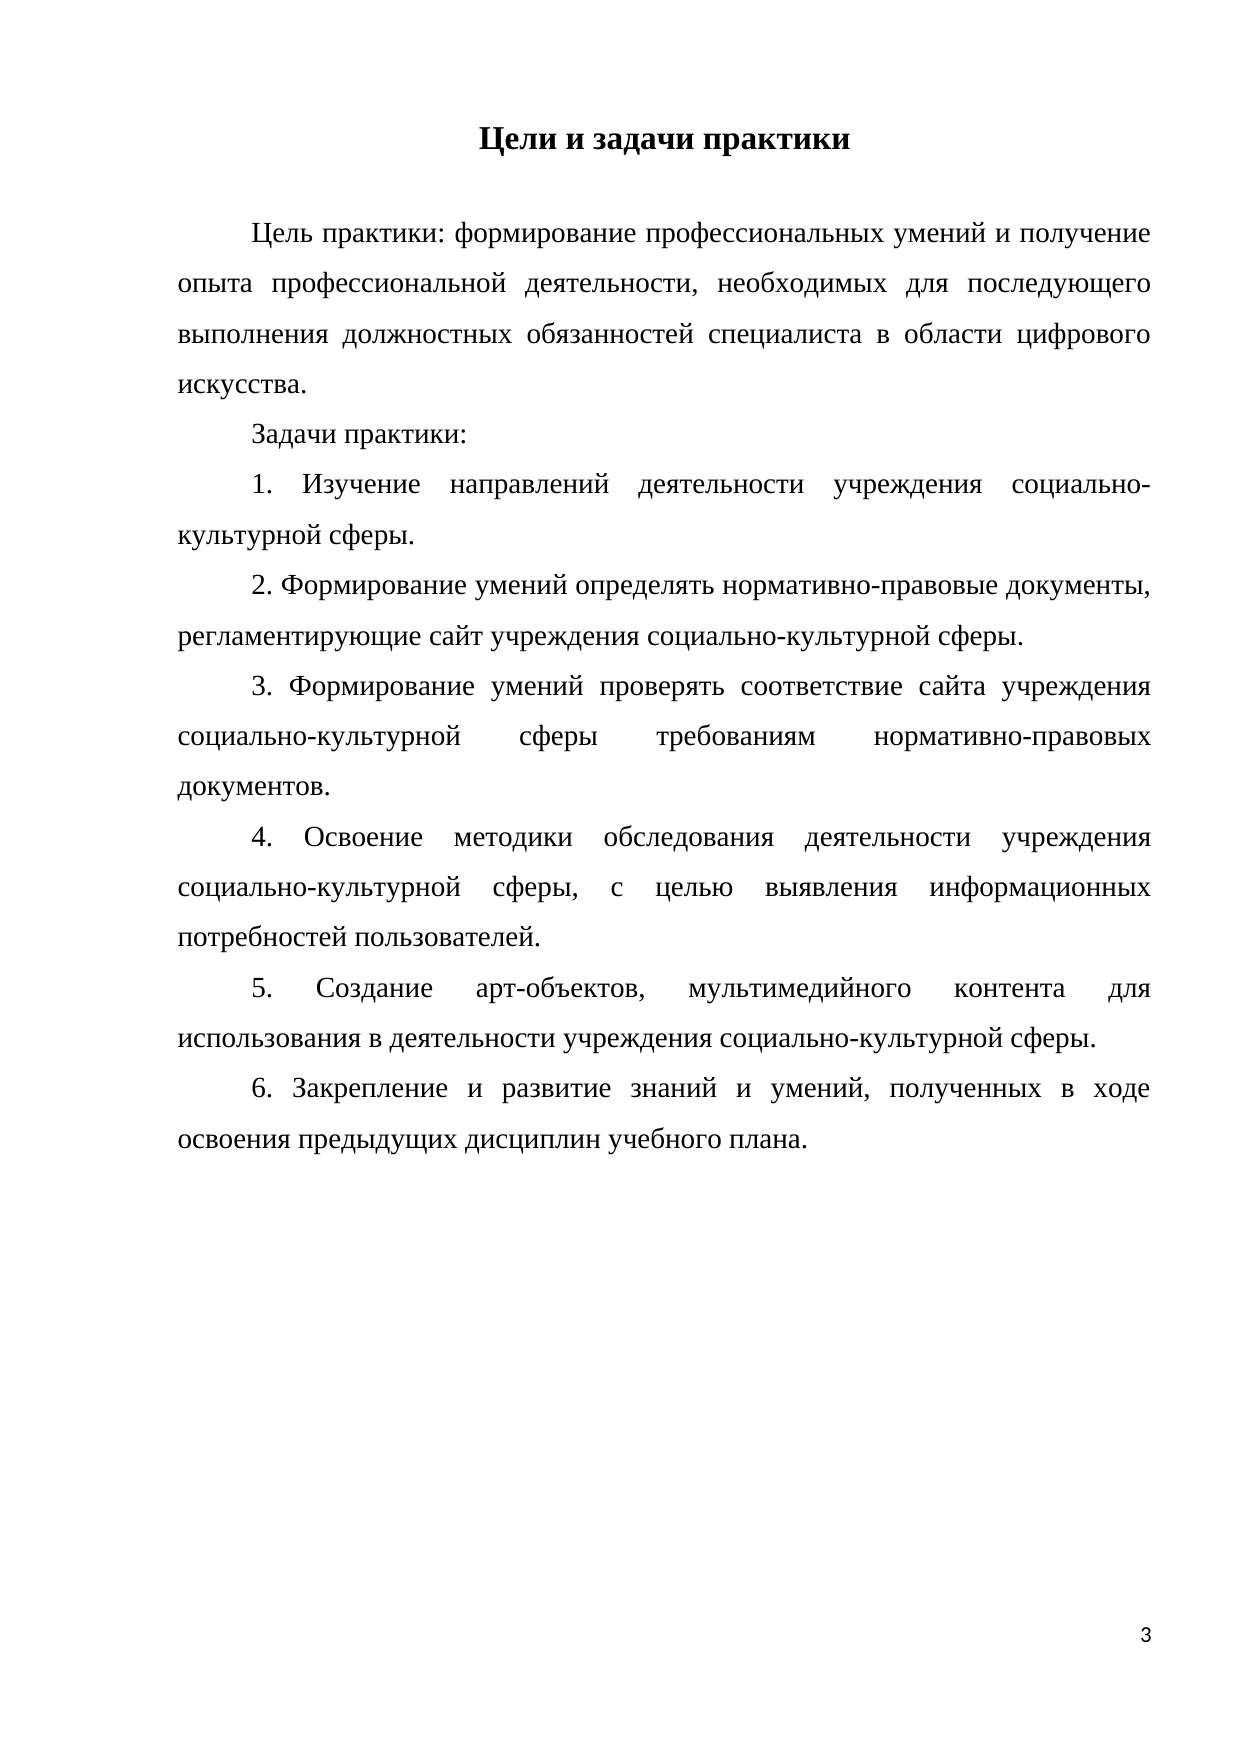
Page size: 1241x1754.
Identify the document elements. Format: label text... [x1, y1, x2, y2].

text Задачи практики: [177, 416, 1152, 450]
text 1. Изучение направлений деятельности учреждения социально-культурной сферы. [177, 467, 1152, 551]
text Цель практики: формирование профессиональных умений и получение опыта профессиональной деятельности, необходимых для последующего выполнения должностных обязанностей специалиста в области цифрового искусства. [177, 215, 1152, 399]
subtitle Цели и задачи практики [177, 118, 1152, 156]
text 4. Освоение методики обследования деятельности учреждения социально-культурной сферы, с целью выявления информационных потребностей пользователей. [177, 819, 1152, 953]
text 6. Закрепление и развитие знаний и умений, полученных в ходе освоения предыдущих дисциплин учебного плана. [177, 1070, 1152, 1154]
text 3. Формирование умений проверять соответствие сайта учреждения социально-культурной сферы требованиям нормативно-правовых документов. [177, 668, 1152, 802]
text 5. Создание арт-объектов, мультимедийного контента для использования в деятельности учреждения социально-культурной сферы. [177, 970, 1152, 1054]
text 2. Формирование умений определять нормативно-правовые документы, регламентирующие сайт учреждения социально-культурной сферы. [177, 567, 1152, 651]
